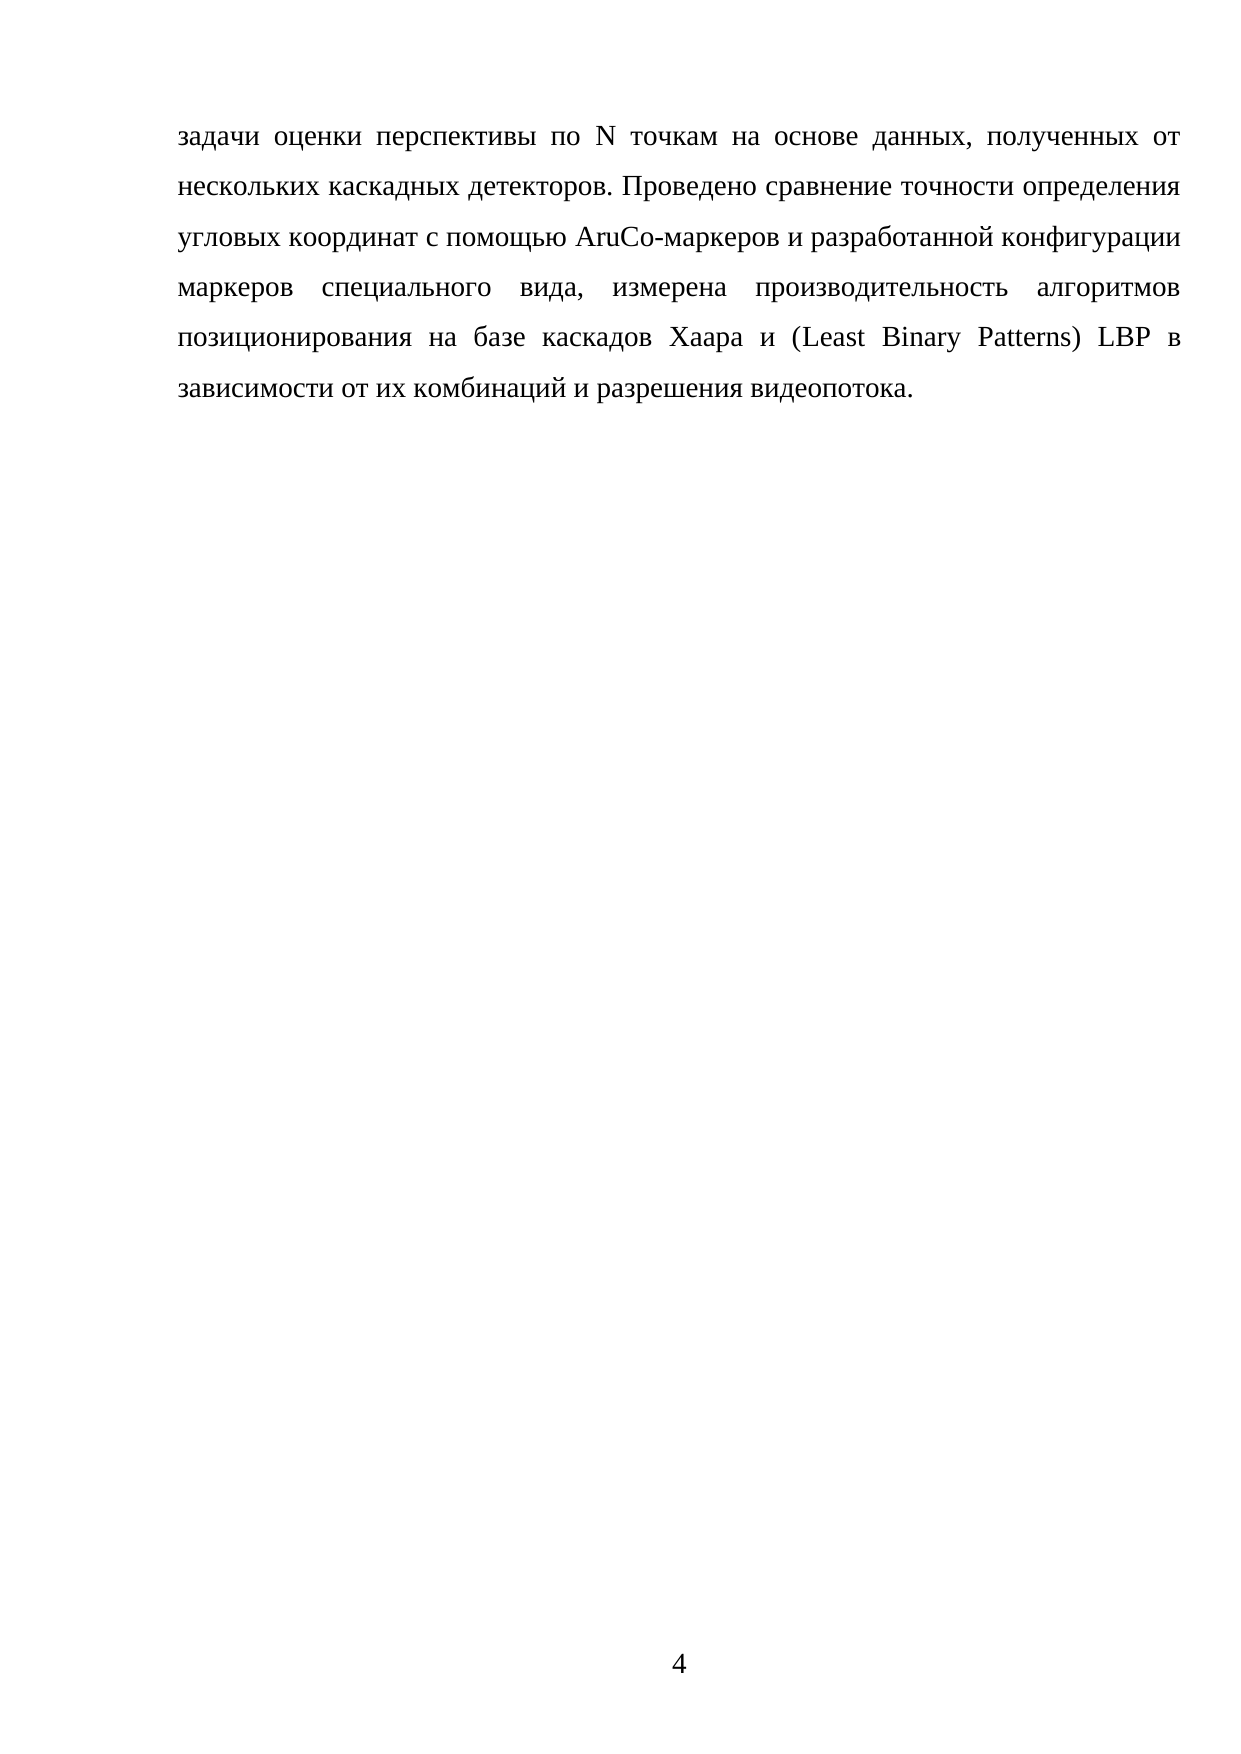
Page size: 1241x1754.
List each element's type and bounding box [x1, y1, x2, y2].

text [177, 118, 1181, 403]
